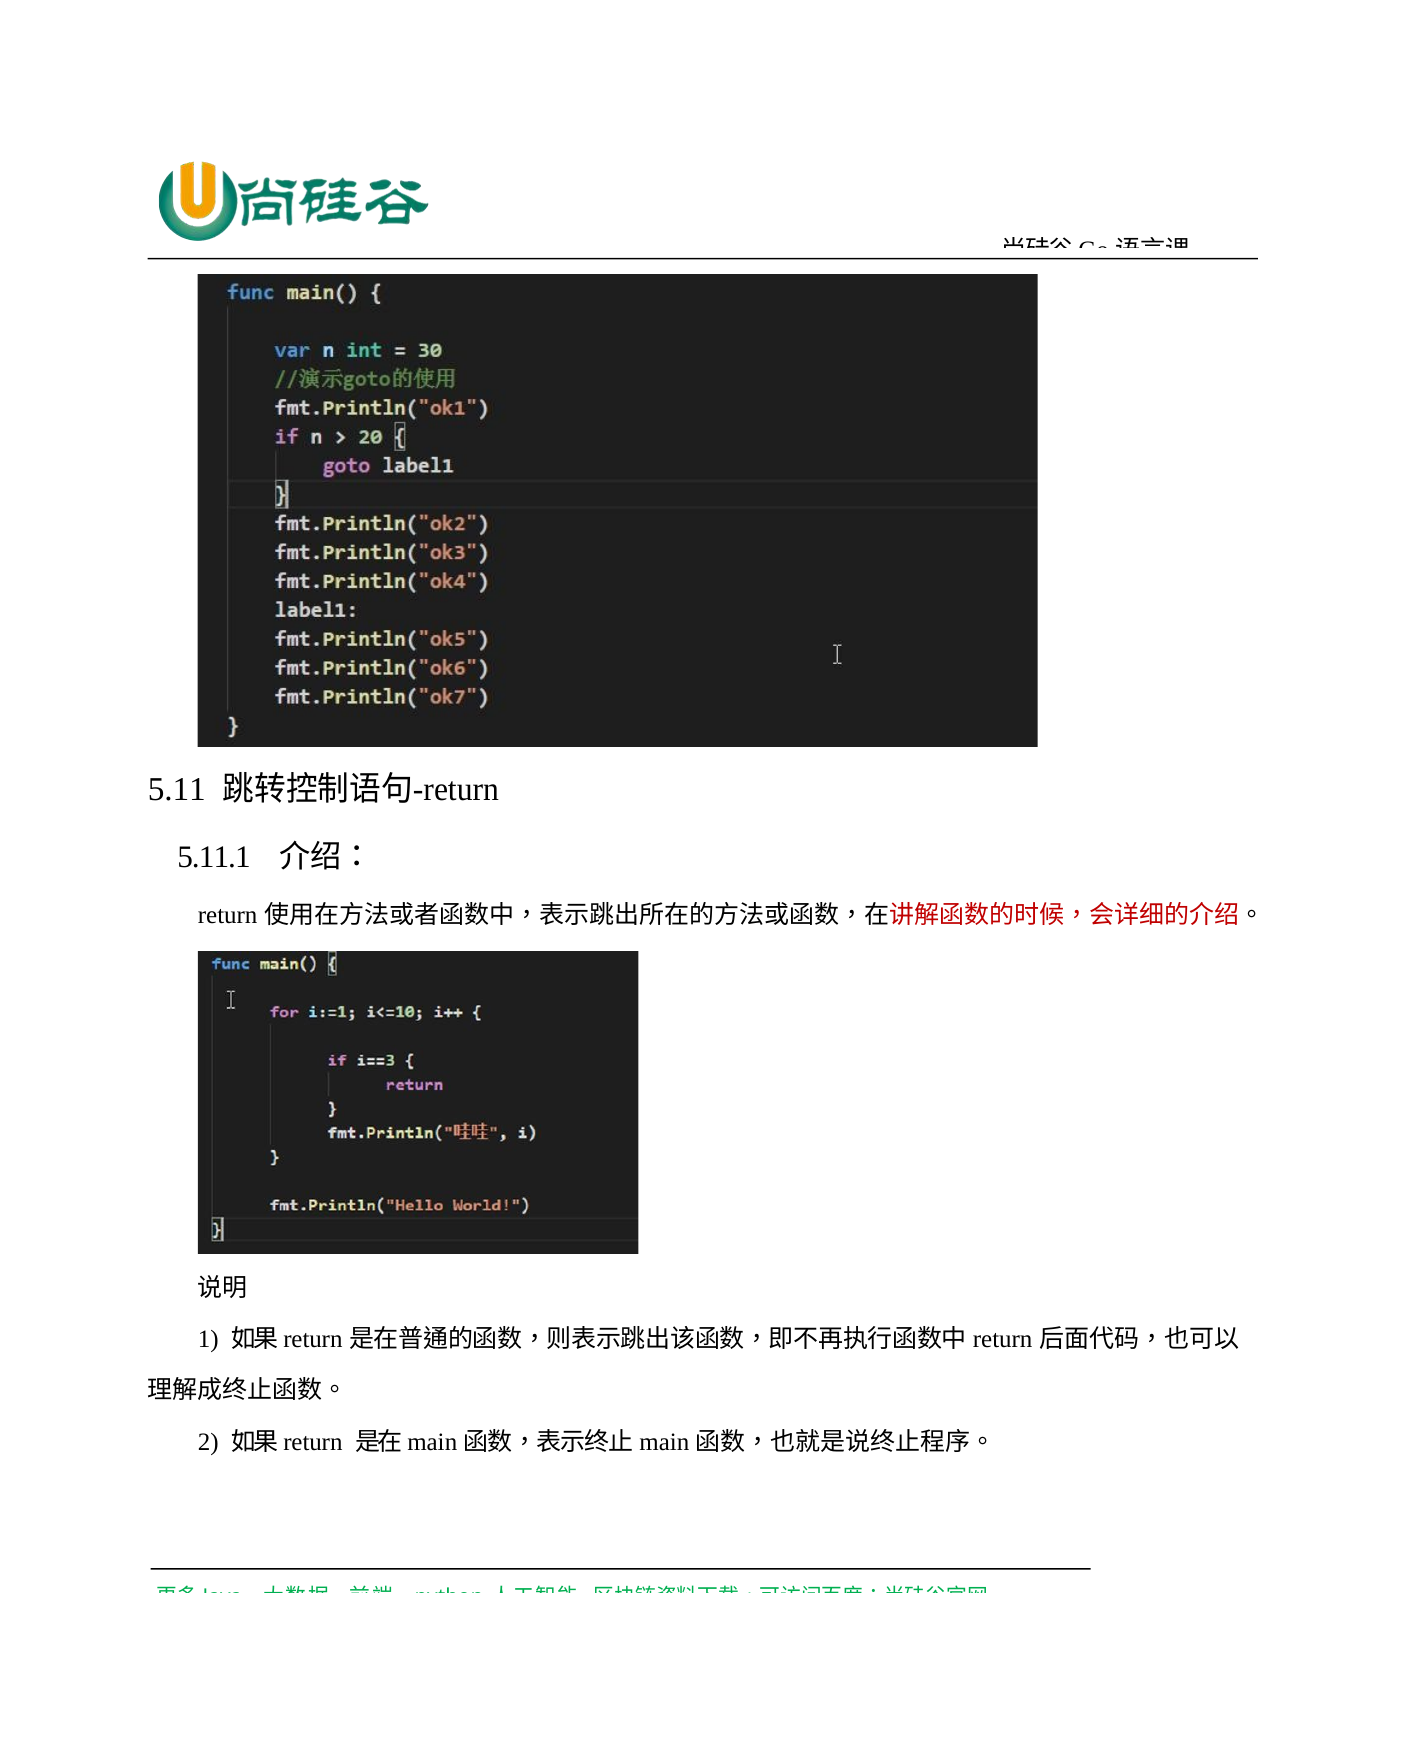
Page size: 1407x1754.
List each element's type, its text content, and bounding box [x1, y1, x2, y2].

subtitle 介绍： [177, 834, 1319, 876]
list 如果 return 是在 main 函数，表示终止 main 函数，也就是说终止程序。 [198, 1424, 1319, 1458]
text return 使用在方法或者函数中，表示跳出所在的方法或函数，在讲解函数的时候，会详细的介绍。 [198, 897, 1319, 931]
picture [197, 951, 639, 1254]
picture [158, 161, 429, 241]
picture [197, 274, 1038, 747]
list 如果 return 是在普通的函数，则表示跳出该函数，即不再执行函数中 return 后面代码，也可以理解成终止函数。 [148, 1321, 1259, 1406]
subtitle 跳转控制语句-return [148, 765, 1319, 810]
